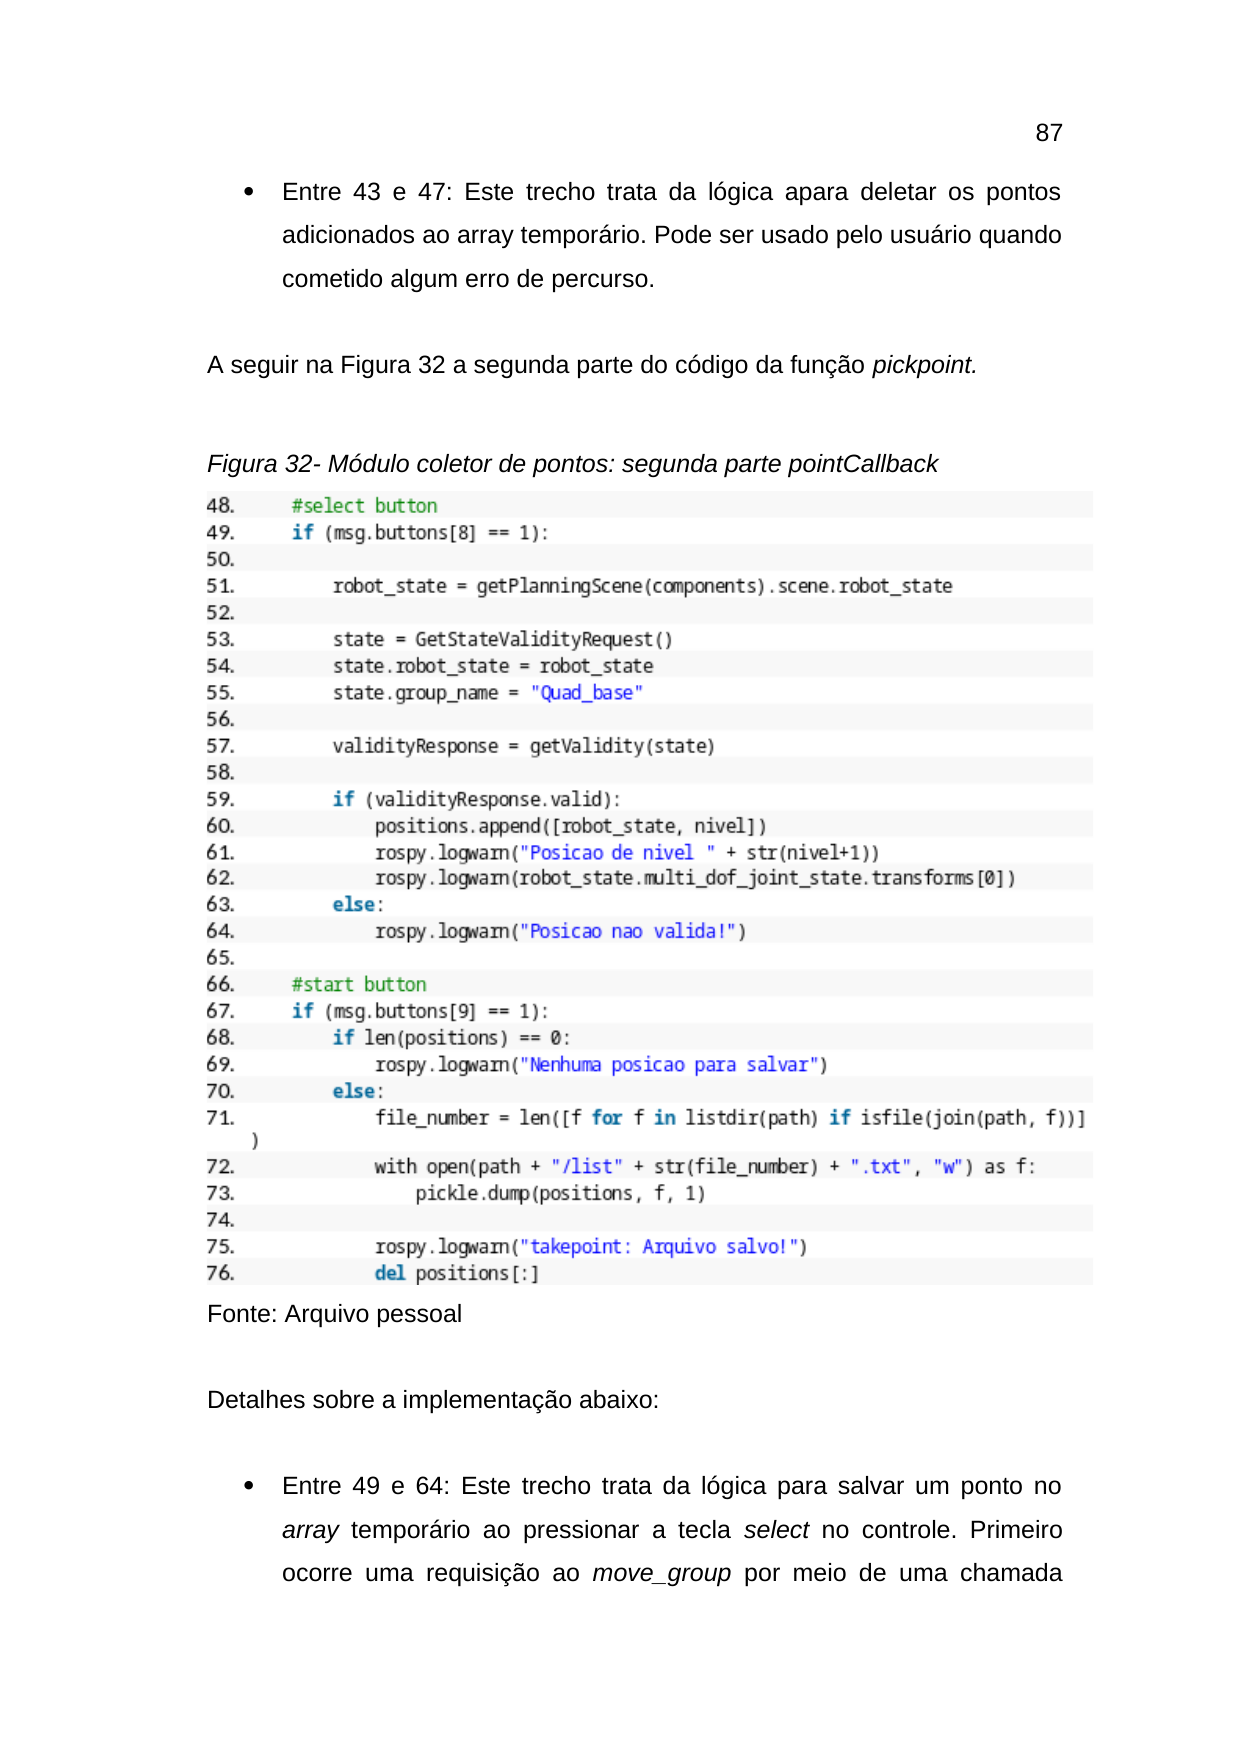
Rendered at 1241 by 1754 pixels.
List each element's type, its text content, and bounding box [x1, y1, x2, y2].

text Figura 32- Módulo coletor de pontos: segunda parte pointCallback [118, 448, 1063, 477]
text Fonte: Arquivo pessoal [118, 1299, 1063, 1328]
text A seguir na Figura 32 a segunda parte do código da função pickpoint. [118, 350, 1063, 378]
list Entre 43 e 47: Este trecho trata da lógica apara deletar os pontos adicionados ao array temporário. Pode ser usado pelo usuário quando cometido algum erro de percurso. [244, 177, 1063, 292]
text Detalhes sobre a implementação abaixo: [118, 1385, 1063, 1414]
